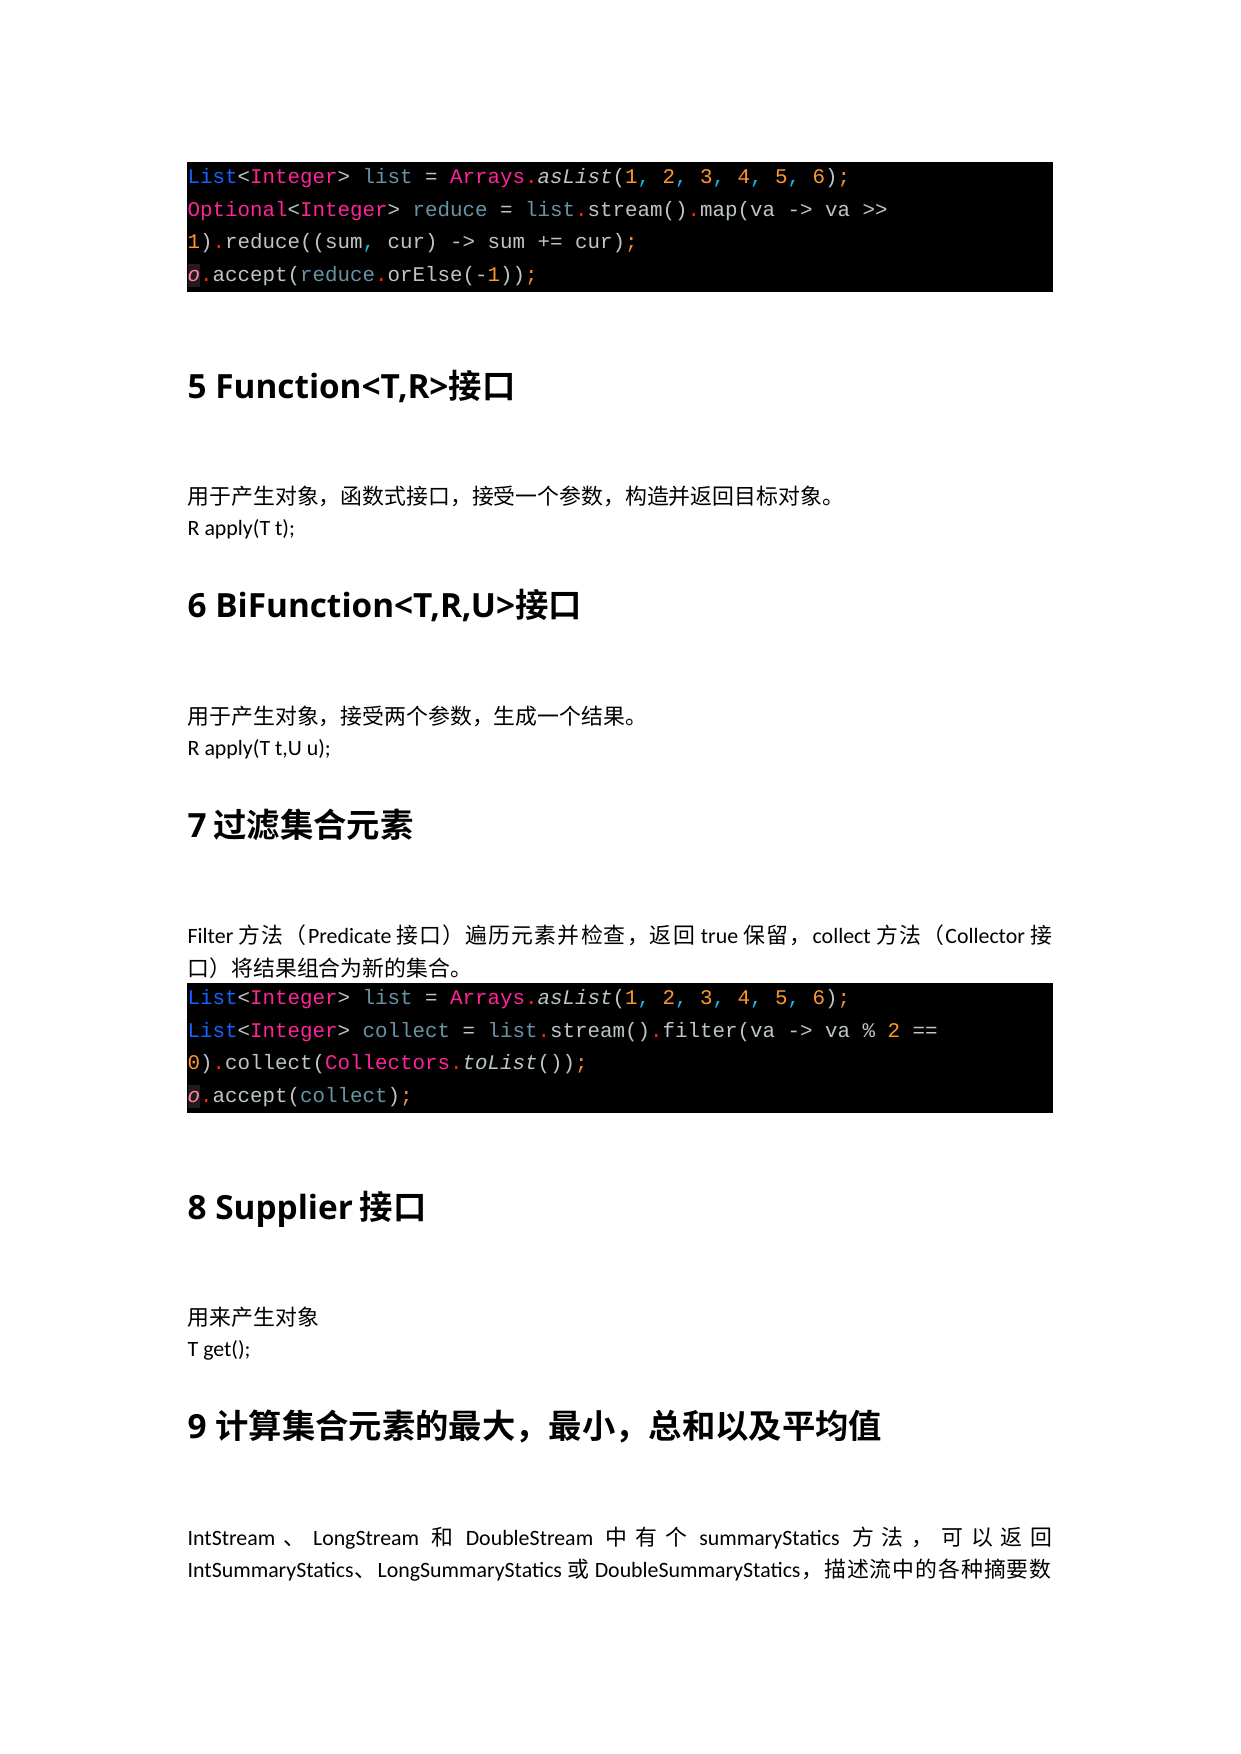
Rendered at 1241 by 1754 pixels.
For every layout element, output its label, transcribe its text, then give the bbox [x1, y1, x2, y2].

text R apply(T t,U u); [187, 731, 1053, 763]
text 用于产生对象，接受两个参数，生成一个结果。 [187, 698, 1053, 731]
text List<Integer> list = Arrays.asList(1, 2, 3, 4, 5, 6); Optional<Integer> reduce = list.stream().map(va -> va >> 1).reduce((sum, cur) -> sum += cur); o.accept(reduce.orElse(-1)); [187, 162, 1053, 292]
subtitle 6 BiFunction<T,R,U>接口 [187, 571, 1053, 636]
subtitle 5 Function<T,R>接口 [187, 352, 1053, 417]
subtitle 8 Supplier接口 [187, 1172, 1053, 1237]
text List<Integer> list = Arrays.asList(1, 2, 3, 4, 5, 6); List<Integer> collect = list.stream().filter(va -> va % 2 == 0).collect(Collectors.toList()); o.accept(collect); [187, 983, 1053, 1113]
text T get(); [187, 1332, 1053, 1365]
subtitle 7过滤集合元素 [187, 791, 1053, 856]
text 用来产生对象 [187, 1300, 1053, 1332]
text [187, 1519, 1053, 1584]
subtitle 9 计算集合元素的最大，最小，总和以及平均值 [187, 1392, 1053, 1457]
text 用于产生对象，函数式接口，接受一个参数，构造并返回目标对象。 [187, 479, 1053, 511]
text Filter方法（Predicate接口）遍历元素并检查，返回true保留，collect方法（Collector接口）将结果组合为新的集合。 [187, 918, 1053, 983]
text R apply(T t); [187, 511, 1053, 544]
